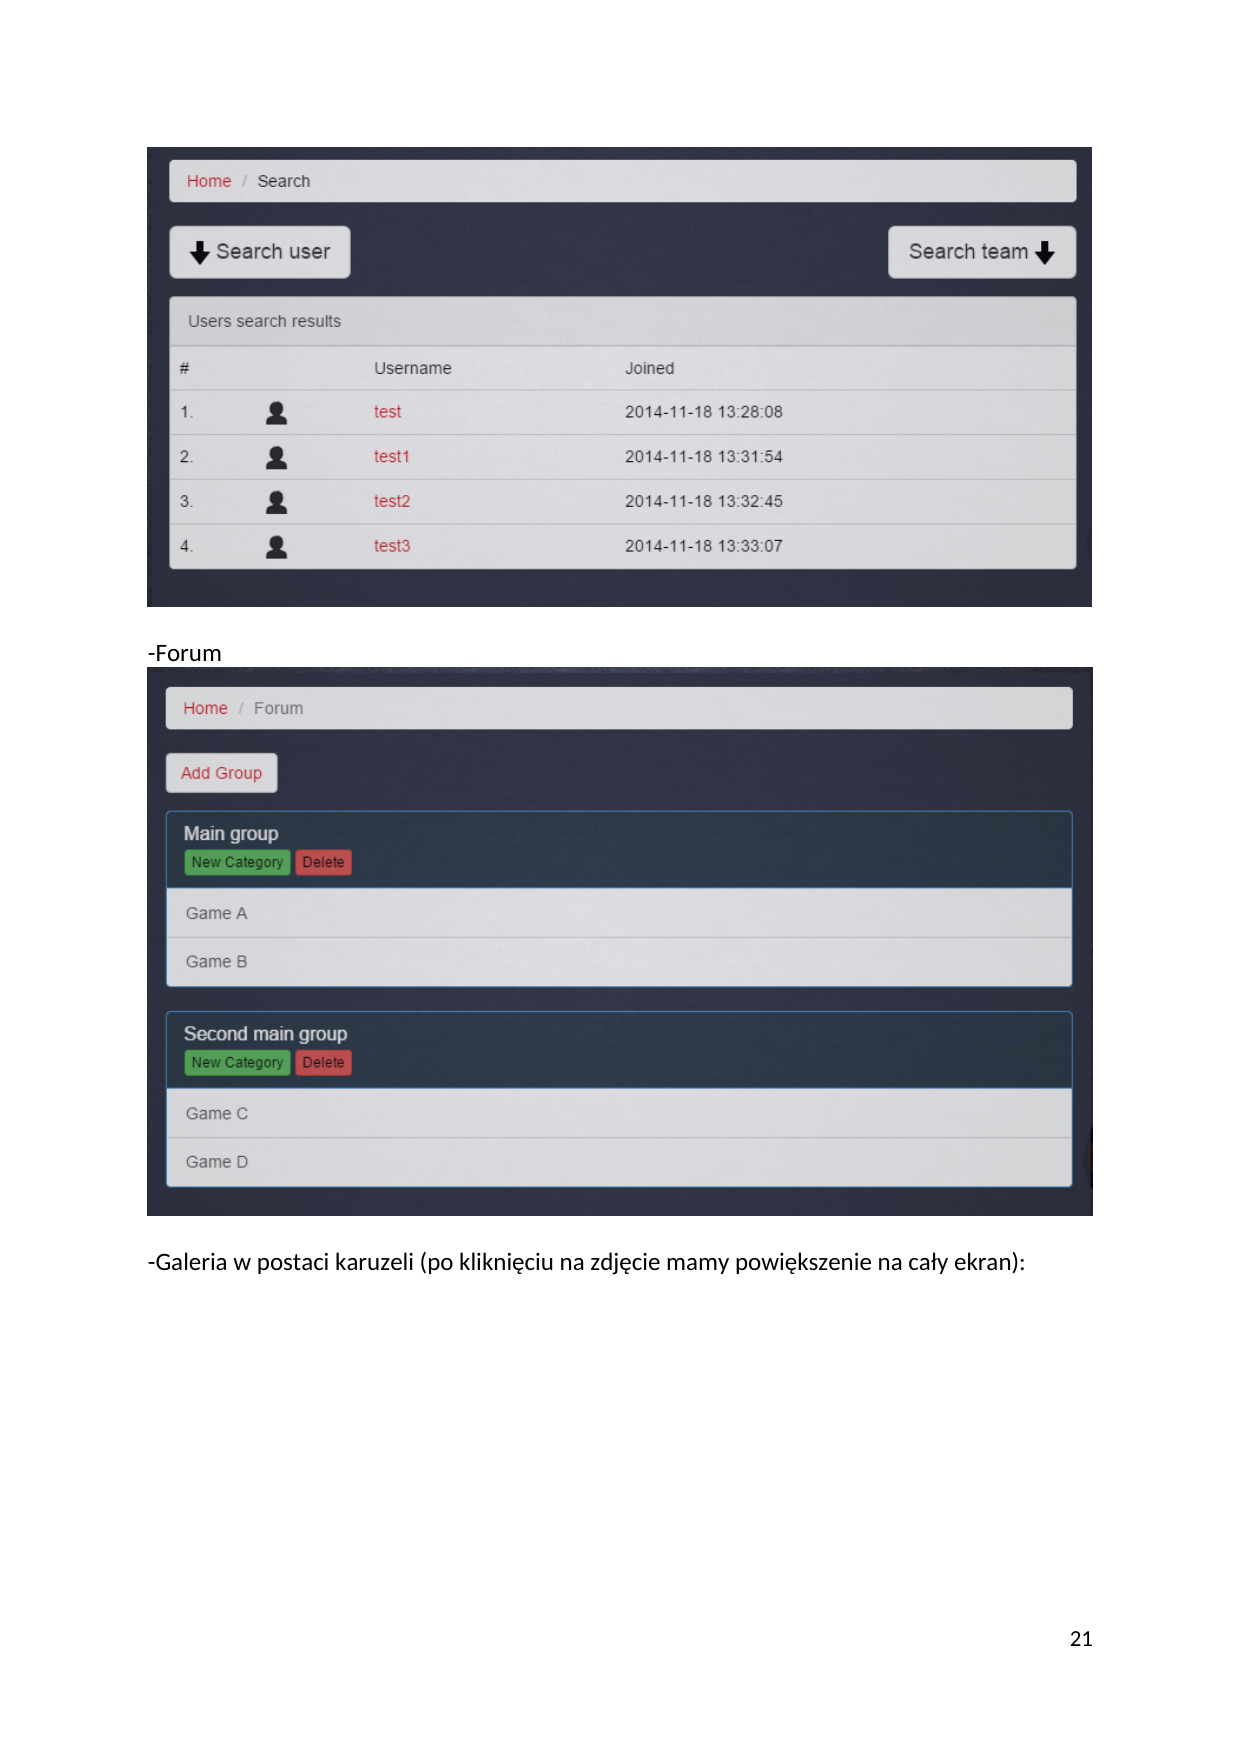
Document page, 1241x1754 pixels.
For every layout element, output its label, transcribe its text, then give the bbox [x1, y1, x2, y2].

text -Forum [148, 637, 1093, 667]
text -Galeria w postaci karuzeli (po kliknięciu na zdjęcie mamy powiększenie na cały ekran): [148, 1246, 1093, 1276]
picture [147, 147, 1092, 607]
picture [147, 667, 1093, 1216]
